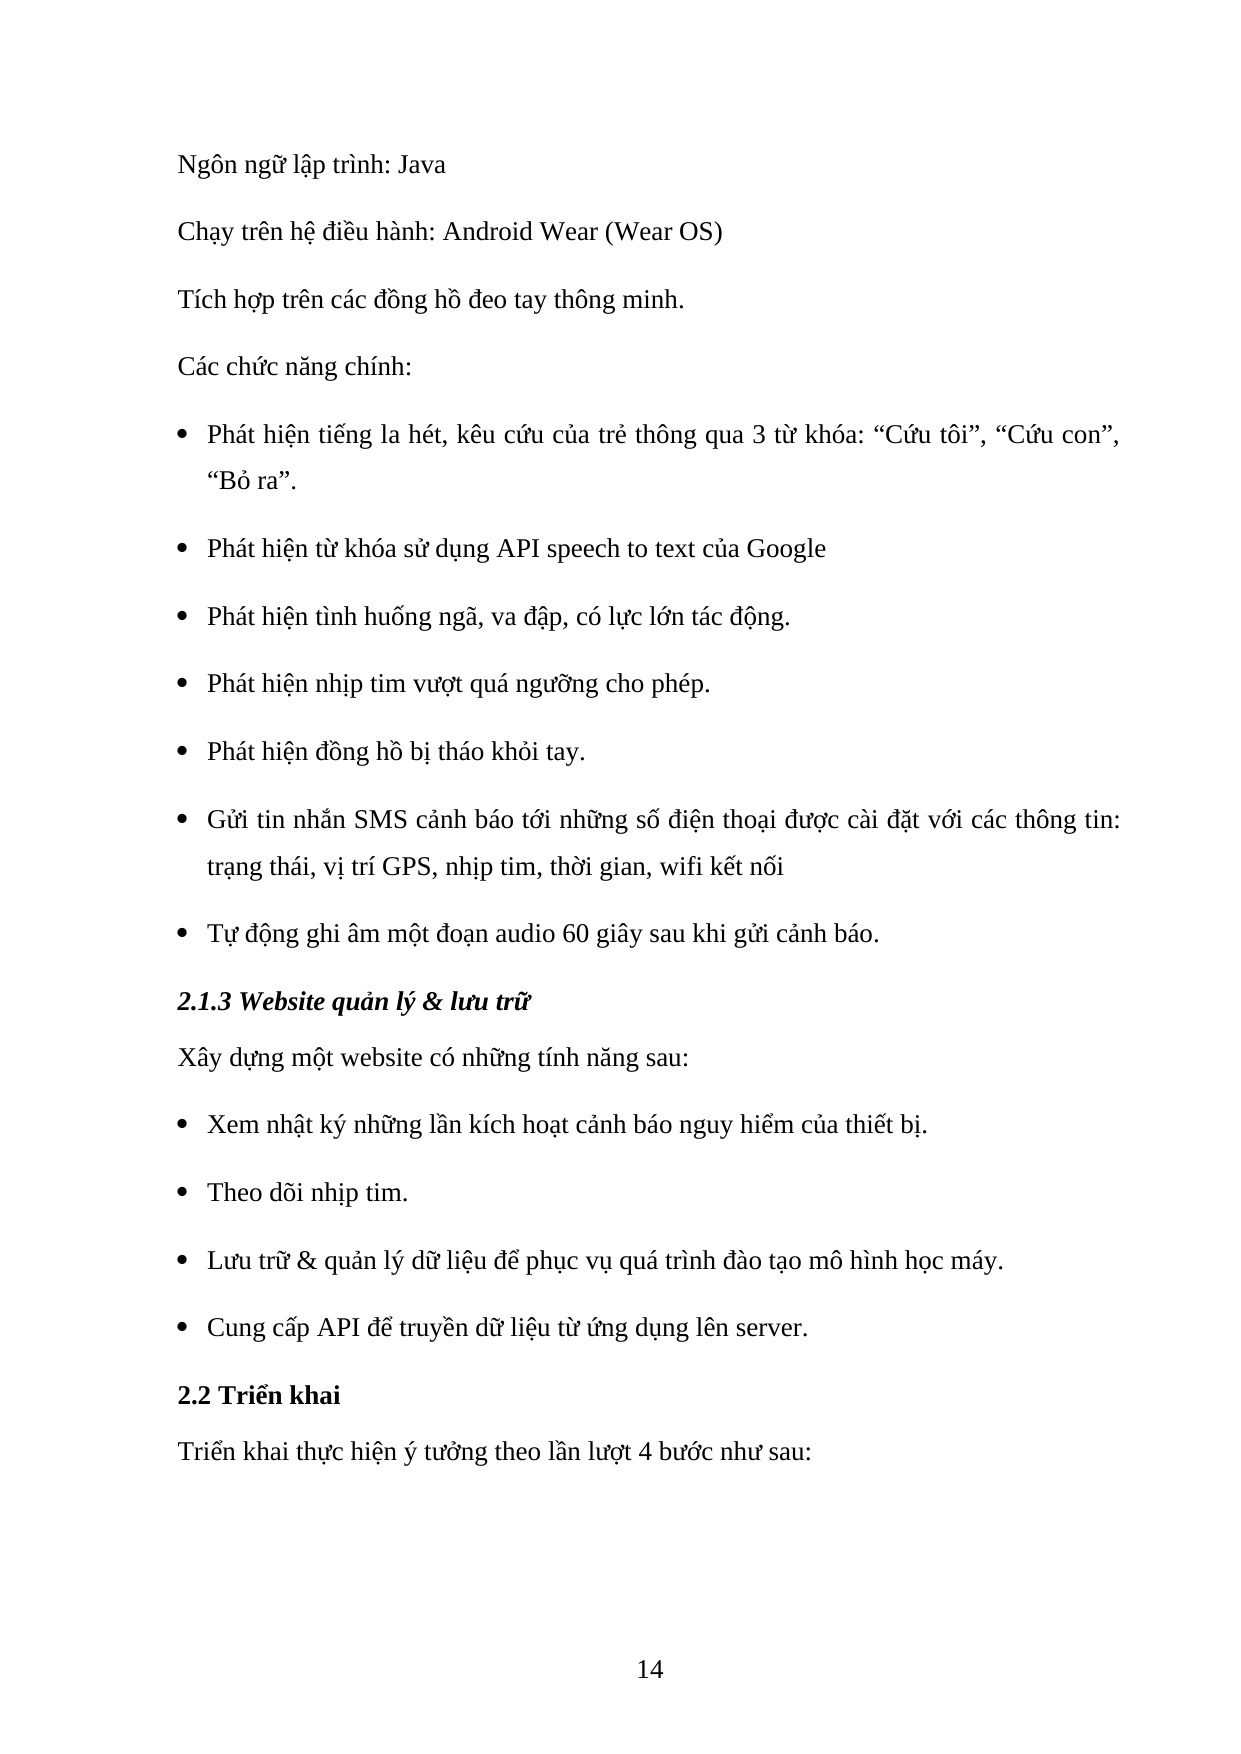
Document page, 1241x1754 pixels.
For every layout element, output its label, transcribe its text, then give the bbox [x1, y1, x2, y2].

text Phát hiện từ khóa sử dụng API speech to text của Google [177, 532, 1122, 563]
text Cung cấp API để truyền dữ liệu từ ứng dụng lên server. [177, 1312, 1122, 1343]
text Triển khai thực hiện ý tưởng theo lần lượt 4 bước như sau: [177, 1435, 1122, 1467]
text Chạy trên hệ điều hành: Android Wear (Wear OS) [177, 215, 1122, 246]
text Phát hiện nhịp tim vượt quá ngưỡng cho phép. [177, 667, 1122, 699]
text Ngôn ngữ lập trình: Java [177, 148, 1122, 179]
text Tự động ghi âm một đoạn audio 60 giây sau khi gửi cảnh báo. [177, 917, 1122, 948]
text Xây dựng một website có những tính năng sau: [177, 1041, 1122, 1072]
text Gửi tin nhắn SMS cảnh báo tới những số điện thoại được cài đặt với các thông tin: trạng thái, vị trí GPS, nhịp tim, thời gian, wifi kết nối [177, 803, 1122, 881]
text Phát hiện tiếng la hét, kêu cứu của trẻ thông qua 3 từ khóa: “Cứu tôi”, “Cứu con”, “Bỏ ra”. [177, 418, 1122, 496]
text Các chức năng chính: [177, 350, 1122, 381]
subtitle Website quản lý & lưu trữ [177, 985, 1122, 1016]
subtitle Triển khai [177, 1379, 1122, 1410]
text Phát hiện đồng hồ bị tháo khỏi tay. [177, 735, 1122, 766]
text Tích hợp trên các đồng hồ đeo tay thông minh. [177, 283, 1122, 314]
text Theo dõi nhịp tim. [177, 1176, 1122, 1207]
text Xem nhật ký những lần kích hoạt cảnh báo nguy hiểm của thiết bị. [177, 1108, 1122, 1140]
text Phát hiện tình huống ngã, va đập, có lực lớn tác động. [177, 600, 1122, 631]
text Lưu trữ & quản lý dữ liệu để phục vụ quá trình đào tạo mô hình học máy. [177, 1244, 1122, 1275]
